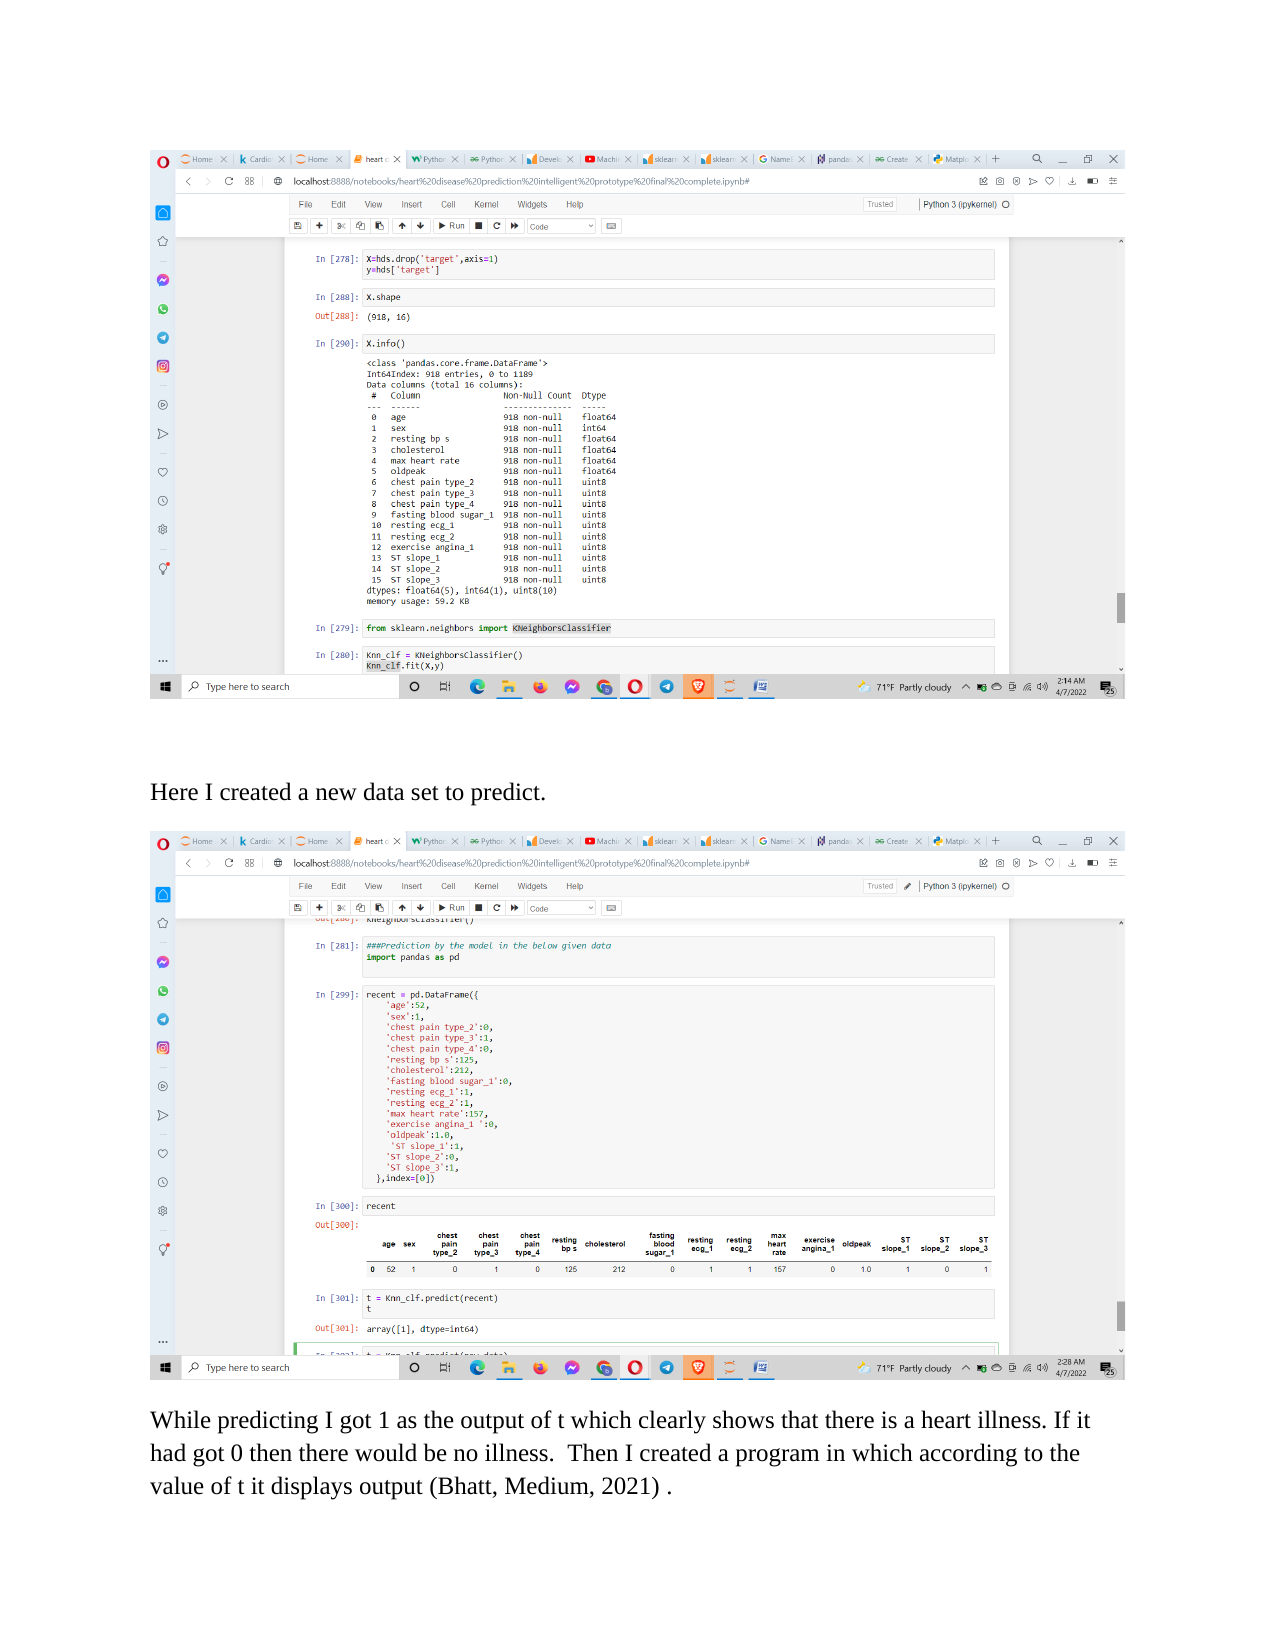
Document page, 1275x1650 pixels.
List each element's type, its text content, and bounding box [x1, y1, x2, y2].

picture [150, 150, 1125, 699]
picture [150, 831, 1125, 1380]
text While predicting I got 1 as the output of t which clearly shows that there is a heart illness. If it had got 0 then there would be no illness. Then I created a program in which according to the value of t it displays output . [150, 1405, 1125, 1499]
text Here I created a new data set to predict. [150, 777, 1125, 806]
